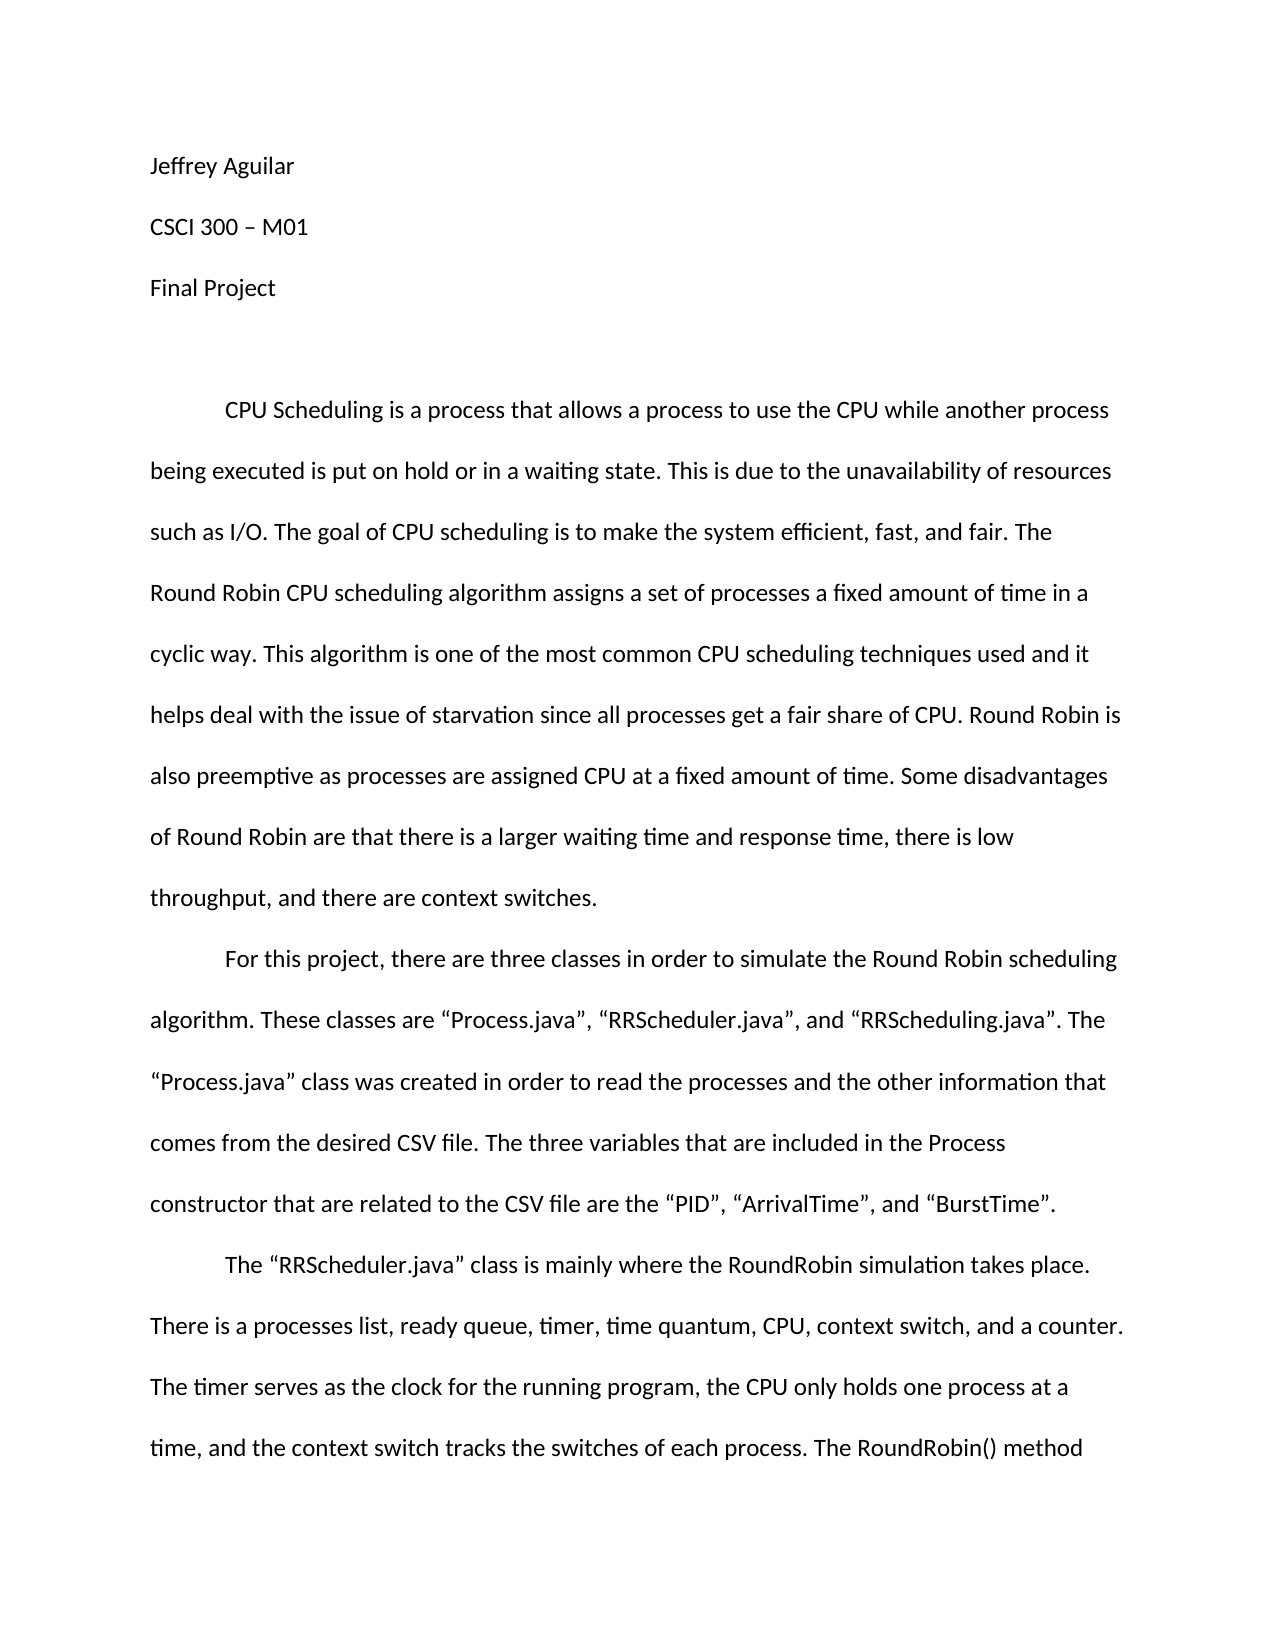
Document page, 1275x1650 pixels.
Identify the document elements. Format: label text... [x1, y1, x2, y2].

text For this project, there are three classes in order to simulate the Round Robin scheduling algorithm. These classes are “Process.java”, “RRScheduler.java”, and “RRScheduling.java”. The “Process.java” class was created in order to read the processes and the other information that comes from the desired CSV file. The three variables that are included in the Process constructor that are related to the CSV file are the “PID”, “ArrivalTime”, and “BurstTime”. [150, 943, 1125, 1218]
text Final Project [150, 272, 1125, 303]
text CPU Scheduling is a process that allows a process to use the CPU while another process being executed is put on hold or in a waiting state. This is due to the unavailability of resources such as I/O. The goal of CPU scheduling is to make the system efficient, fast, and fair. The Round Robin CPU scheduling algorithm assigns a set of processes a fixed amount of time in a cyclic way. This algorithm is one of the most common CPU scheduling techniques used and it helps deal with the issue of starvation since all processes get a fair share of CPU. Round Robin is also preemptive as processes are assigned CPU at a fixed amount of time. Some disadvantages of Round Robin are that there is a larger waiting time and response time, there is low throughput, and there are context switches. [150, 394, 1125, 913]
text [150, 1249, 1125, 1462]
text CSCI 300 – M01 [150, 211, 1125, 242]
text Jeffrey Aguilar [150, 150, 1125, 181]
